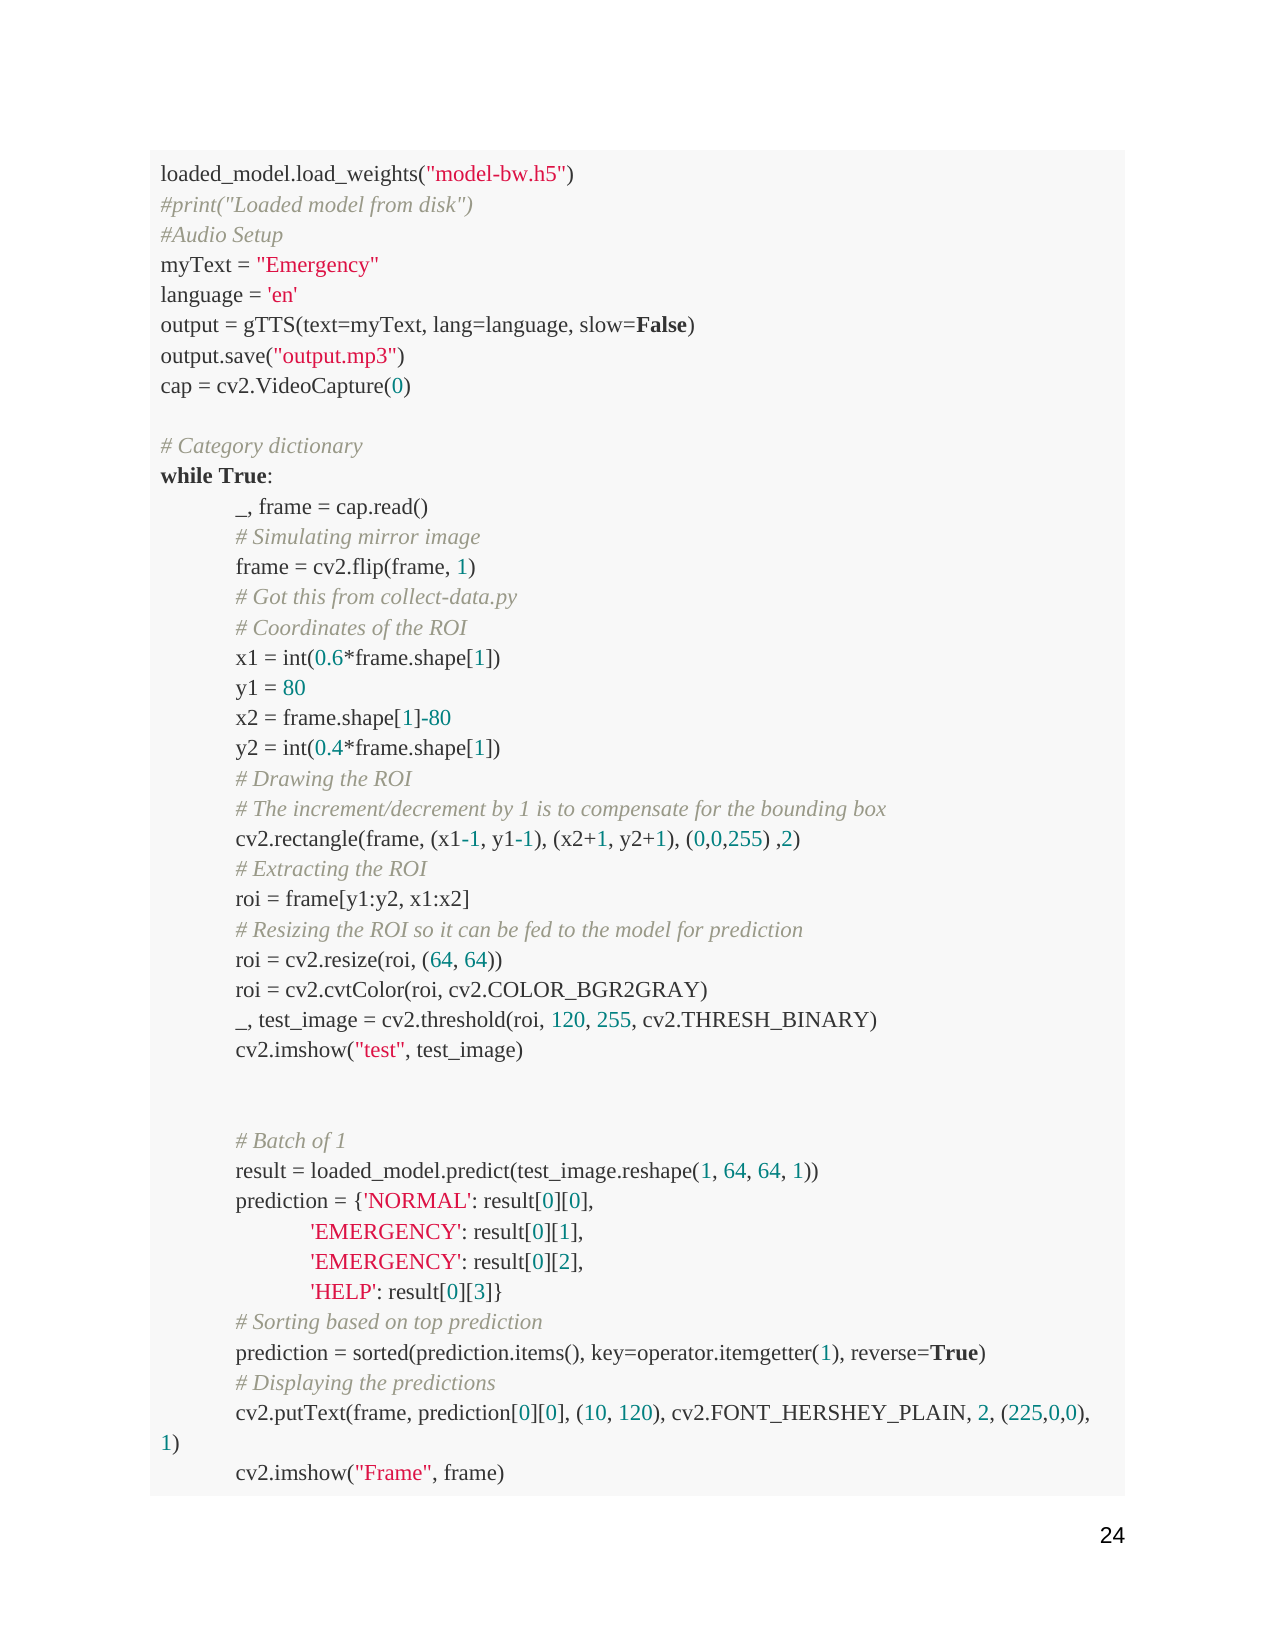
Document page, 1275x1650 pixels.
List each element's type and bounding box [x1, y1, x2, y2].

table_header [150, 150, 1125, 1496]
